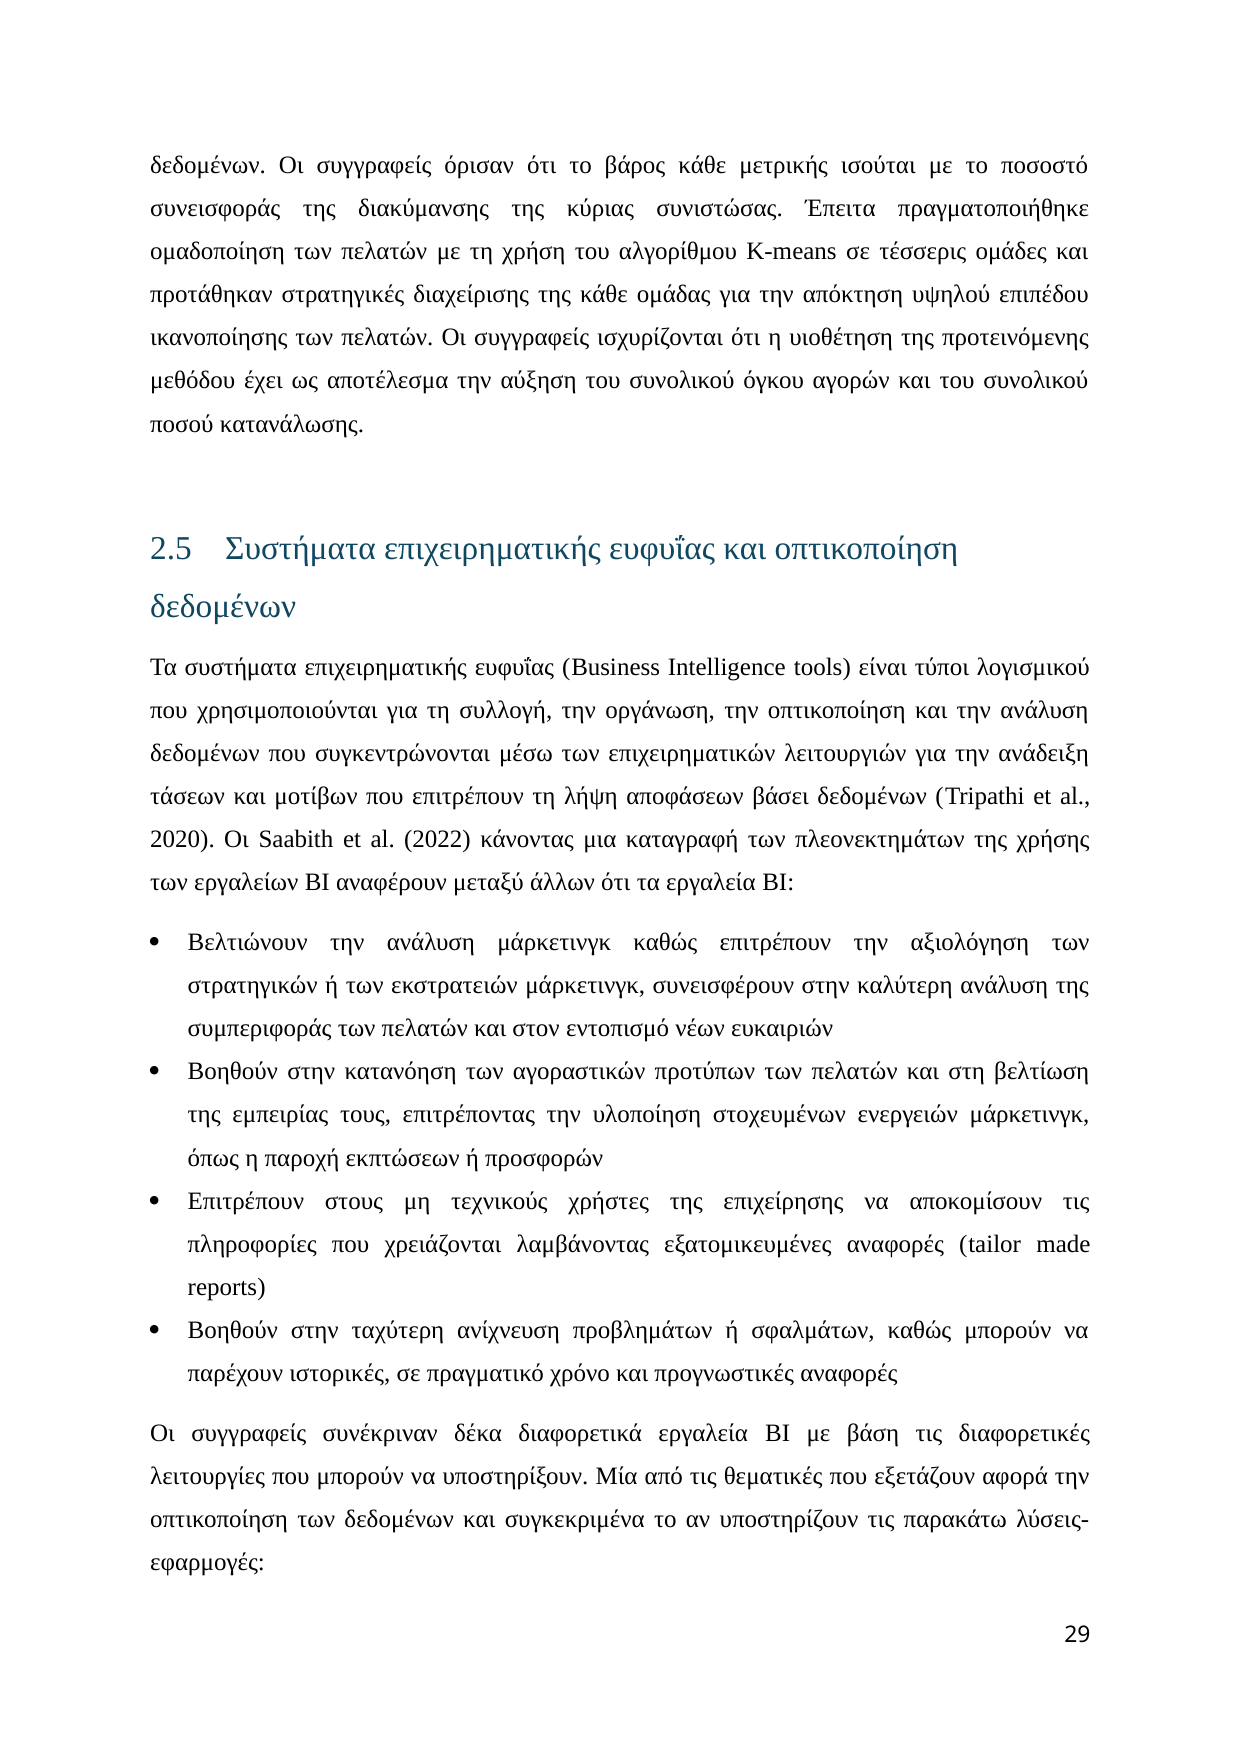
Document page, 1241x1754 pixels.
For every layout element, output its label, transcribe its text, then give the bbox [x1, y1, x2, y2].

list Επιτρέπουν στους μη τεχνικούς χρήστες της επιχείρησης να αποκομίσουν τις πληροφορίες που χρειάζονται λαμβάνοντας εξατομικευμένες αναφορές (tailor made reports) [150, 1186, 1090, 1301]
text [150, 150, 1090, 437]
list Βοηθούν στην ταχύτερη ανίχνευση προβλημάτων ή σφαλμάτων, καθώς μπορούν να παρέχουν ιστορικές, σε πραγματικό χρόνο και προγνωστικές αναφορές [150, 1315, 1090, 1387]
text Οι συγγραφείς συνέκριναν δέκα διαφορετικά εργαλεία BI με βάση τις διαφορετικές λειτουργίες που μπορούν να υποστηρίξουν. Μία από τις θεματικές που εξετάζουν αφορά την οπτικοποίηση των δεδομένων και συγκεκριμένα το αν υποστηρίζουν τις παρακάτω λύσεις-εφαρμογές: [150, 1418, 1090, 1576]
list Βελτιώνουν την ανάλυση μάρκετινγκ καθώς επιτρέπουν την αξιολόγηση των στρατηγικών ή των εκστρατειών μάρκετινγκ, συνεισφέρουν στην καλύτερη ανάλυση της συμπεριφοράς των πελατών και στον εντοπισμό νέων ευκαιριών [150, 927, 1090, 1042]
list Βοηθούν στην κατανόηση των αγοραστικών προτύπων των πελατών και στη βελτίωση της εμπειρίας τους, επιτρέποντας την υλοποίηση στοχευμένων ενεργειών μάρκετινγκ, όπως η παροχή εκπτώσεων ή προσφορών [150, 1056, 1090, 1171]
text Τα συστήματα επιχειρηματικής ευφυΐας (Business Intelligence tools) είναι τύποι λογισμικού που χρησιμοποιούνται για τη συλλογή, την οργάνωση, την οπτικοποίηση και την ανάλυση δεδομένων που συγκεντρώνονται μέσω των επιχειρηματικών λειτουργιών για την ανάδειξη τάσεων και μοτίβων που επιτρέπουν τη λήψη αποφάσεων βάσει δεδομένων (Tripathi et al., 2020). Οι Saabith et al. (2022) κάνοντας μια καταγραφή των πλεονεκτημάτων της χρήσης των εργαλείων BI αναφέρουν μεταξύ άλλων ότι τα εργαλεία BI: [150, 652, 1090, 896]
subtitle Συστήματα επιχειρηματικής ευφυΐας και οπτικοποίηση δεδομένων [150, 528, 1090, 624]
